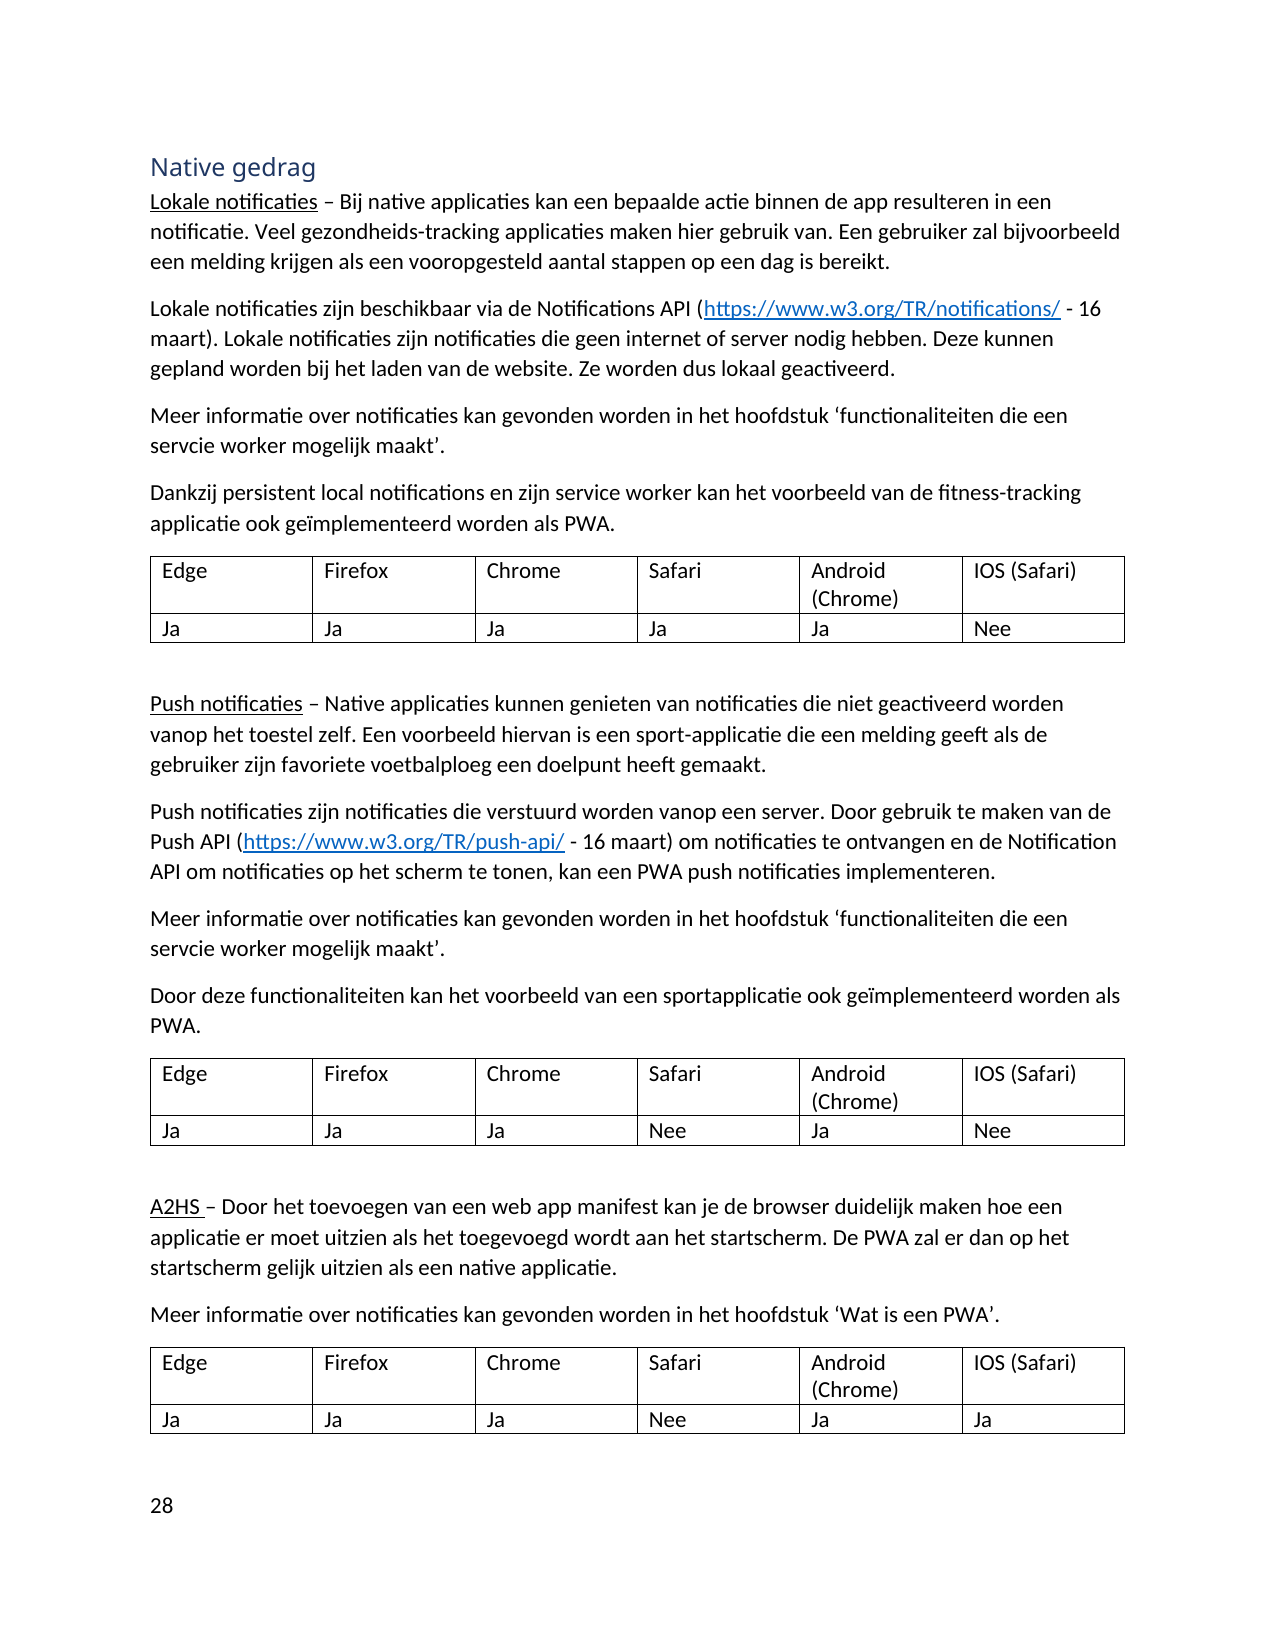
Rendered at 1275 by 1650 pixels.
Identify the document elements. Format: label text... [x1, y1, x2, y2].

text Meer informatie over notificaties kan gevonden worden in het hoofdstuk ‘Wat is een PWA’. [150, 1300, 1125, 1328]
table_header Chrome [476, 1059, 637, 1115]
table_cell Ja [800, 614, 962, 642]
table_cell Ja [151, 614, 312, 642]
table_cell Nee [638, 1405, 799, 1433]
table_cell Ja [800, 1405, 962, 1433]
table_header Android (Chrome) [800, 1059, 962, 1115]
subtitle Native gedrag [150, 150, 1125, 184]
table_cell Ja [638, 614, 799, 642]
table_header Firefox [313, 1348, 475, 1404]
table_cell Ja [313, 1405, 475, 1433]
table_header Android (Chrome) [800, 557, 962, 613]
table_header IOS (Safari) [963, 1348, 1124, 1404]
table_header Safari [638, 557, 799, 613]
text Dankzij persistent local notifications en zijn service worker kan het voorbeeld van de fitness-tracking applicatie ook geïmplementeerd worden als PWA. [150, 478, 1125, 537]
table_header Android (Chrome) [800, 1348, 962, 1404]
table_header Edge [151, 1348, 312, 1404]
table_header Firefox [313, 557, 475, 613]
table_header Chrome [476, 1348, 637, 1404]
table_cell Ja [313, 1116, 475, 1144]
text A2HS – Door het toevoegen van een web app manifest kan je de browser duidelijk maken hoe een applicatie er moet uitzien als het toegevoegd wordt aan het startscherm. De PWA zal er dan op het startscherm gelijk uitzien als een native applicatie. [150, 1192, 1125, 1281]
text Meer informatie over notificaties kan gevonden worden in het hoofdstuk ‘functionaliteiten die een servcie worker mogelijk maakt’. [150, 401, 1125, 459]
table_cell Ja [476, 1405, 637, 1433]
text Meer informatie over notificaties kan gevonden worden in het hoofdstuk ‘functionaliteiten die een servcie worker mogelijk maakt’. [150, 904, 1125, 962]
text Lokale notificaties zijn beschikbaar via de Notifications API (https://www.w3.org/TR/notifications/ - 16 maart). Lokale notificaties zijn notificaties die geen internet of server nodig hebben. Deze kunnen gepland worden bij het laden van de website. Ze worden dus lokaal geactiveerd. [150, 294, 1125, 382]
text Door deze functionaliteiten kan het voorbeeld van een sportapplicatie ook geïmplementeerd worden als PWA. [150, 981, 1125, 1039]
table_cell Ja [476, 1116, 637, 1144]
table_cell Ja [476, 614, 637, 642]
text Push notificaties zijn notificaties die verstuurd worden vanop een server. Door gebruik te maken van de Push API (https://www.w3.org/TR/push-api/ - 16 maart) om notificaties te ontvangen en de Notification API om notificaties op het scherm te tonen, kan een PWA push notificaties implementeren. [150, 797, 1125, 885]
table_cell Ja [313, 614, 475, 642]
table_header Edge [151, 557, 312, 613]
text Lokale notificaties – Bij native applicaties kan een bepaalde actie binnen de app resulteren in een notificatie. Veel gezondheids-tracking applicaties maken hier gebruik van. Een gebruiker zal bijvoorbeeld een melding krijgen als een vooropgesteld aantal stappen op een dag is bereikt. [150, 187, 1125, 275]
table_cell Ja [963, 1405, 1124, 1433]
table_header Safari [638, 1348, 799, 1404]
table_header Chrome [476, 557, 637, 613]
table_cell Nee [963, 614, 1124, 642]
table_cell Ja [151, 1116, 312, 1144]
table_cell Nee [963, 1116, 1124, 1144]
text Push notificaties – Native applicaties kunnen genieten van notificaties die niet geactiveerd worden vanop het toestel zelf. Een voorbeeld hiervan is een sport-applicatie die een melding geeft als de gebruiker zijn favoriete voetbalploeg een doelpunt heeft gemaakt. [150, 689, 1125, 778]
table_header Edge [151, 1059, 312, 1115]
table_header IOS (Safari) [963, 1059, 1124, 1115]
table_cell Ja [800, 1116, 962, 1144]
table_header Firefox [313, 1059, 475, 1115]
table_header IOS (Safari) [963, 557, 1124, 613]
table_cell Nee [638, 1116, 799, 1144]
table_header Safari [638, 1059, 799, 1115]
table_cell Ja [151, 1405, 312, 1433]
